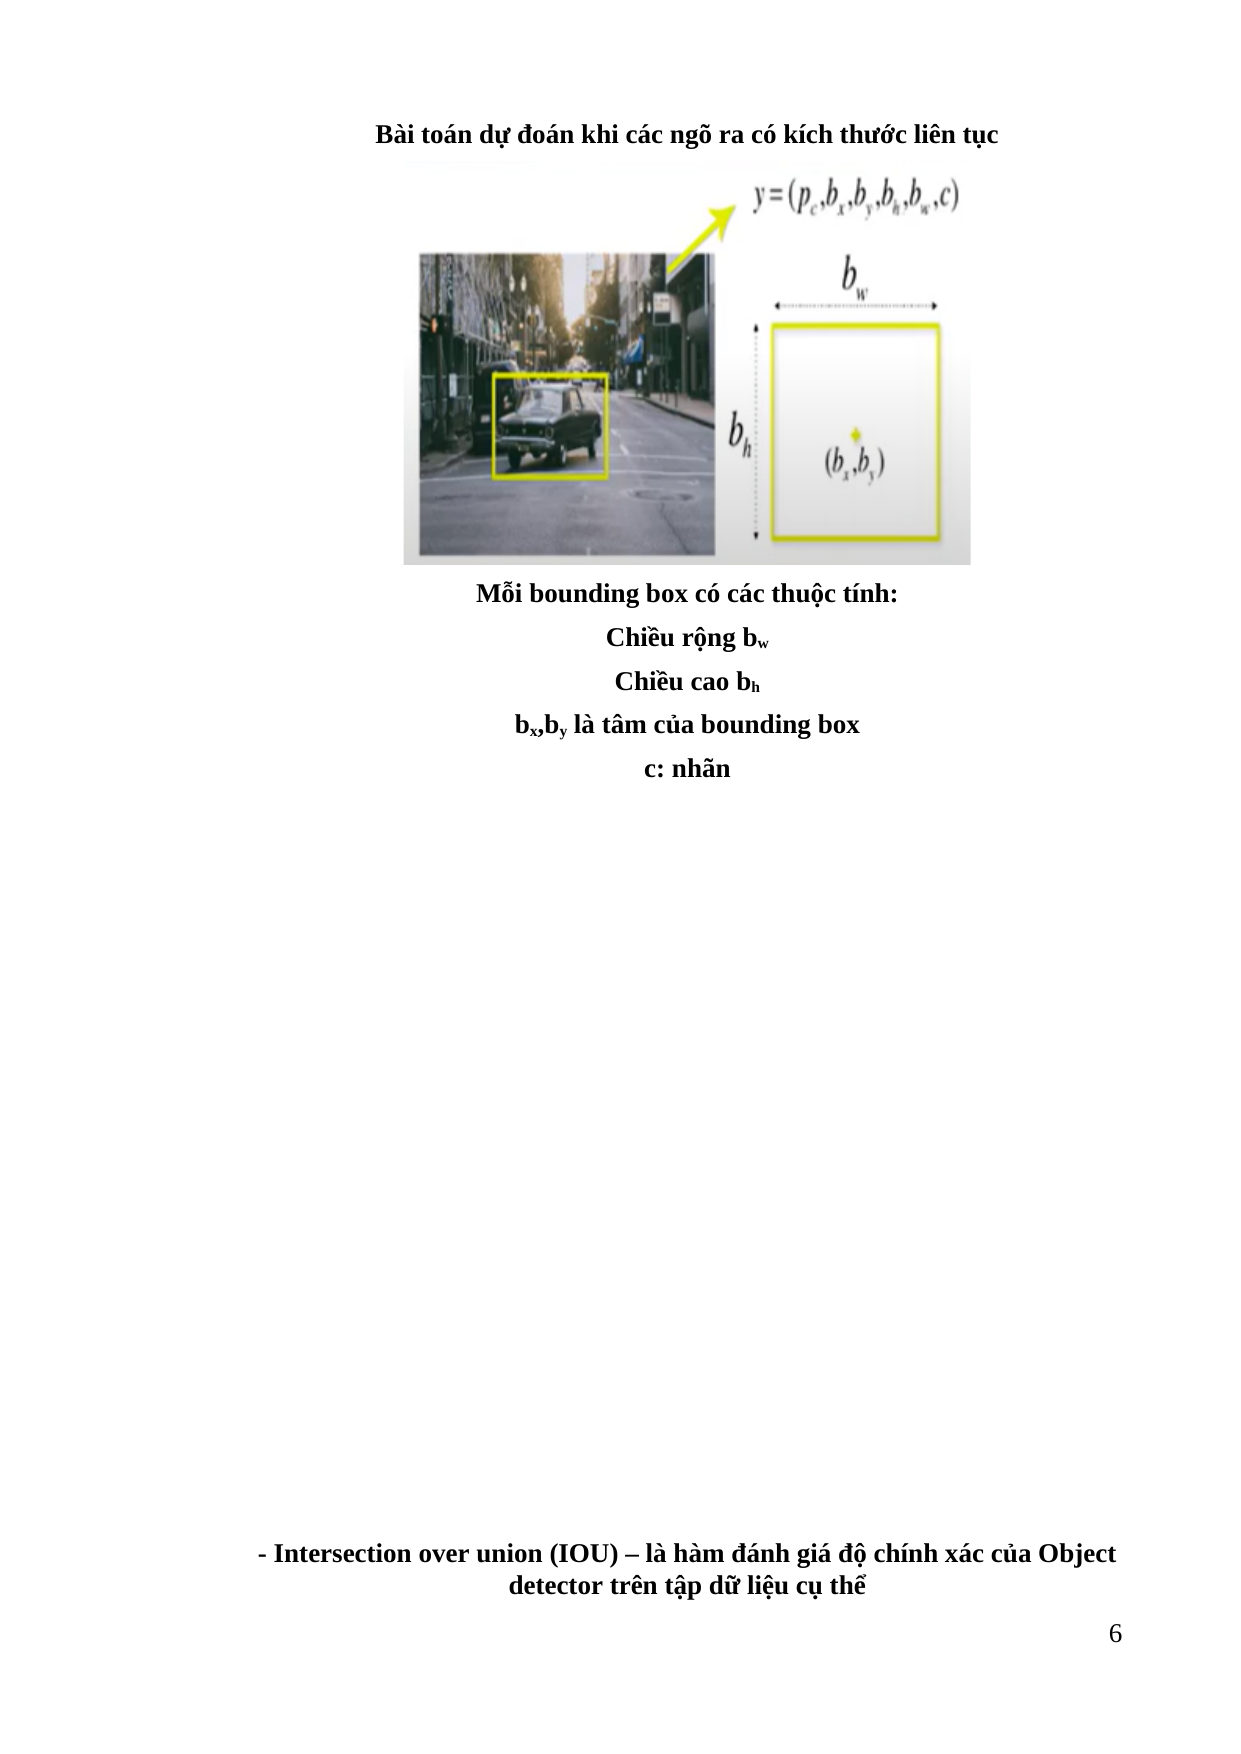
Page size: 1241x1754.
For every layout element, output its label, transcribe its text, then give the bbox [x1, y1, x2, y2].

text c: nhãn [252, 752, 1122, 783]
text Chiều rộng bw [252, 621, 1122, 652]
text Bài toán dự đoán khi các ngõ ra có kích thước liên tục [252, 118, 1122, 149]
text bx,by là tâm của bounding box [252, 708, 1122, 739]
picture [403, 161, 971, 565]
text Chiều cao bh [252, 665, 1122, 696]
text Mỗi bounding box có các thuộc tính: [252, 577, 1122, 608]
text - Intersection over union (IOU) – là hàm đánh giá độ chính xác của Object detector trên tập dữ liệu cụ thể [252, 1538, 1122, 1600]
